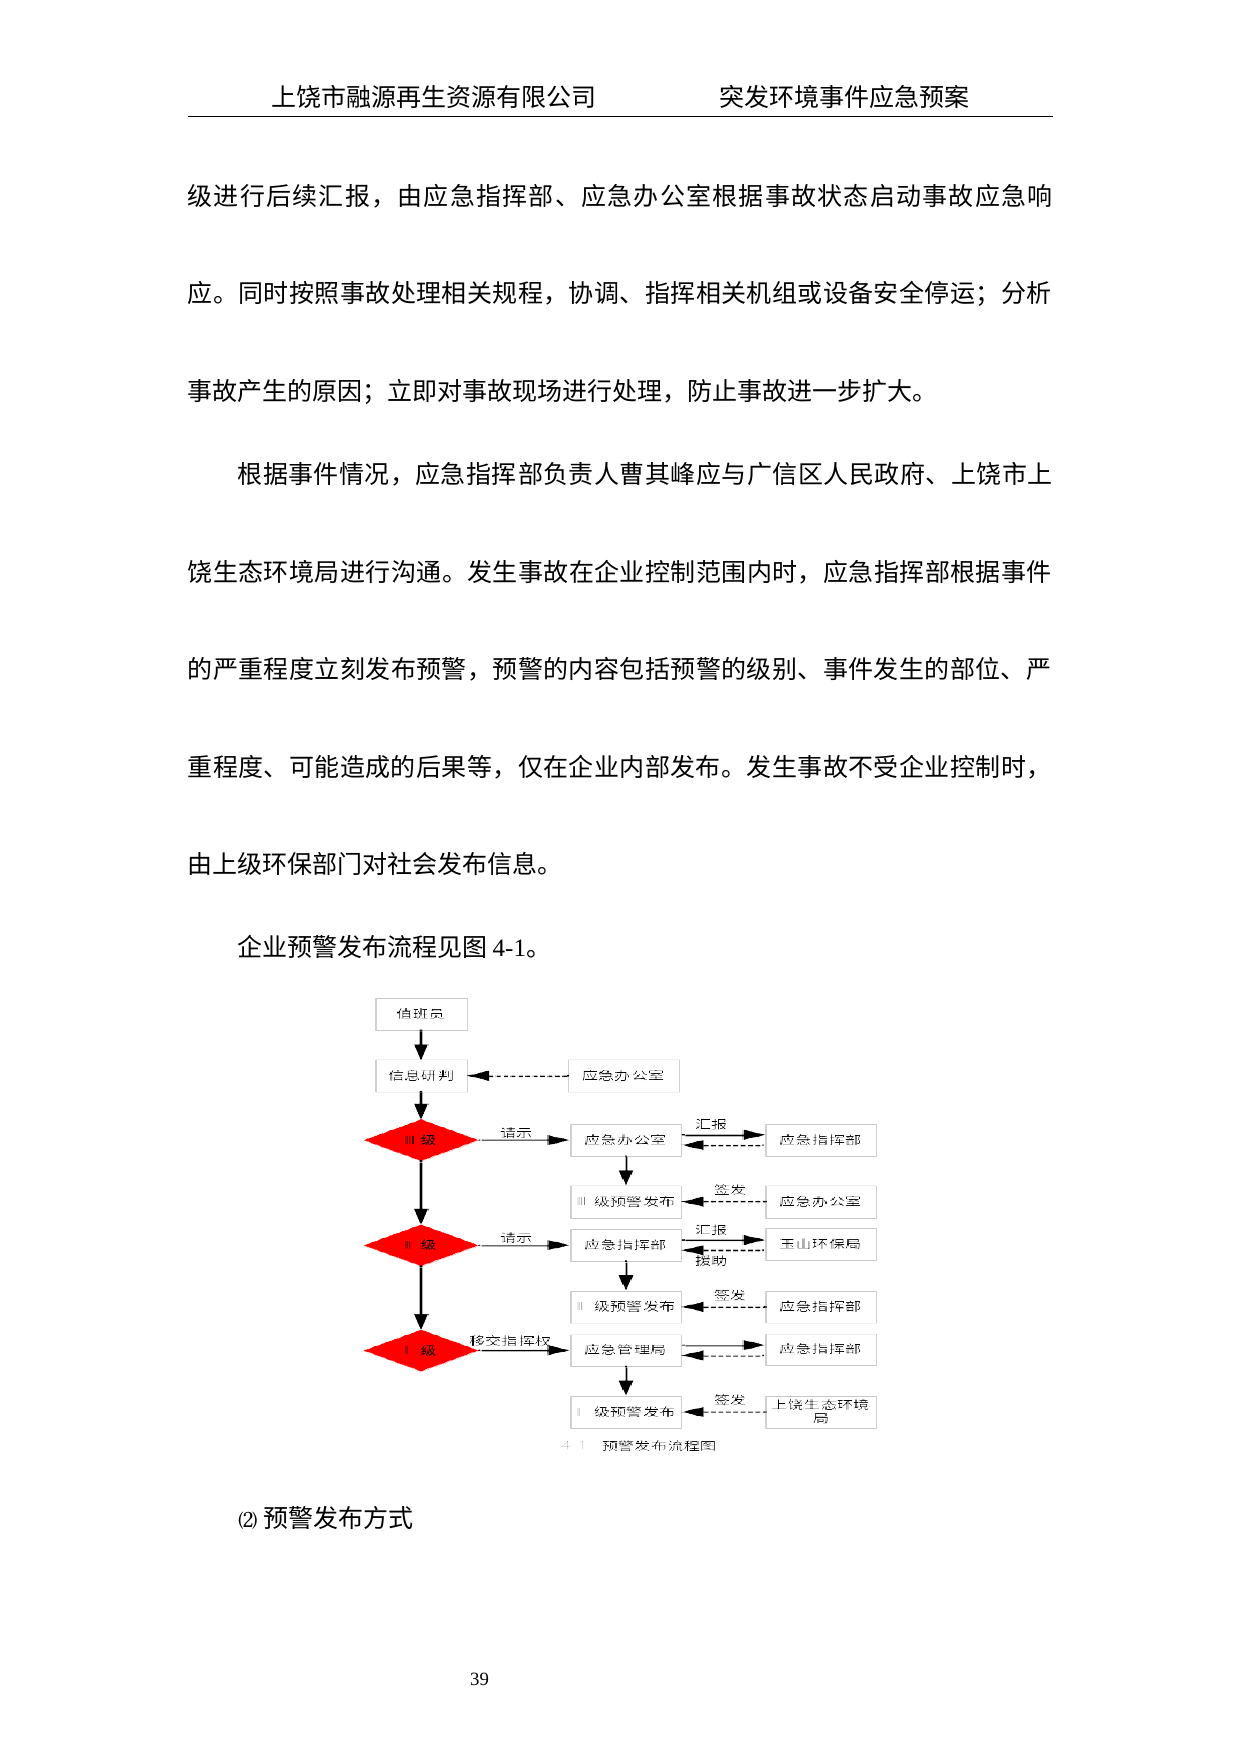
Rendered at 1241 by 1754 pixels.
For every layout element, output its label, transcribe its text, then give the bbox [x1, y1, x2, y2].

text ⑵预警发布方式 [187, 1484, 1053, 1549]
text 根据事件情况，应急指挥部负责人曹其峰应与广信区人民政府、上饶市上饶生态环境局进行沟通。发生事故在企业控制范围内时，应急指挥部根据事件的严重程度立刻发布预警，预警的内容包括预警的级别、事件发生的部位、严重程度、可能造成的后果等，仅在企业内部发布。发生事故不受企业控制时，由上级环保部门对社会发布信息。 [187, 440, 1053, 895]
text 企业预警发布流程见图4-1。 [187, 913, 1053, 978]
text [187, 162, 1053, 422]
